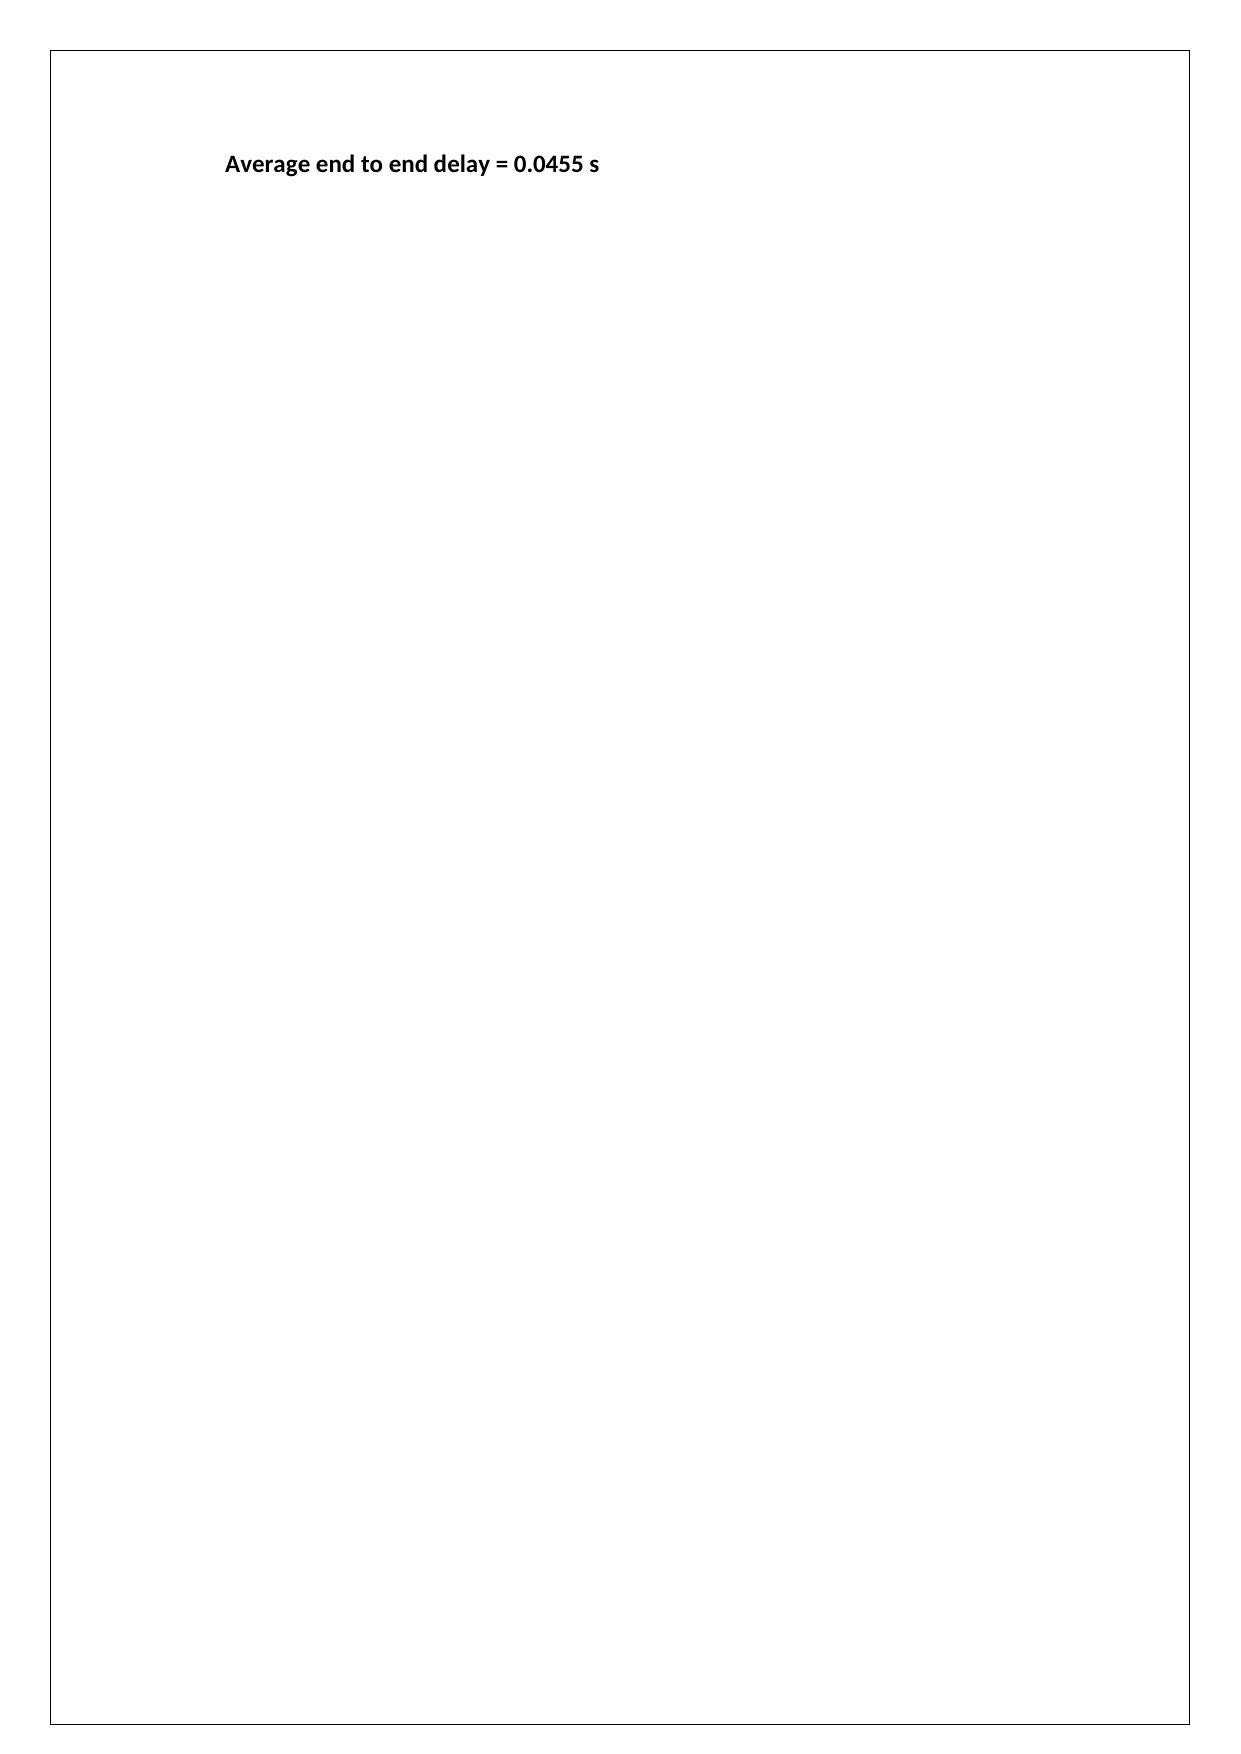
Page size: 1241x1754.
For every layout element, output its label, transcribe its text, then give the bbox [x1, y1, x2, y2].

text Average end to end delay = 0.0455 s [225, 148, 1176, 178]
